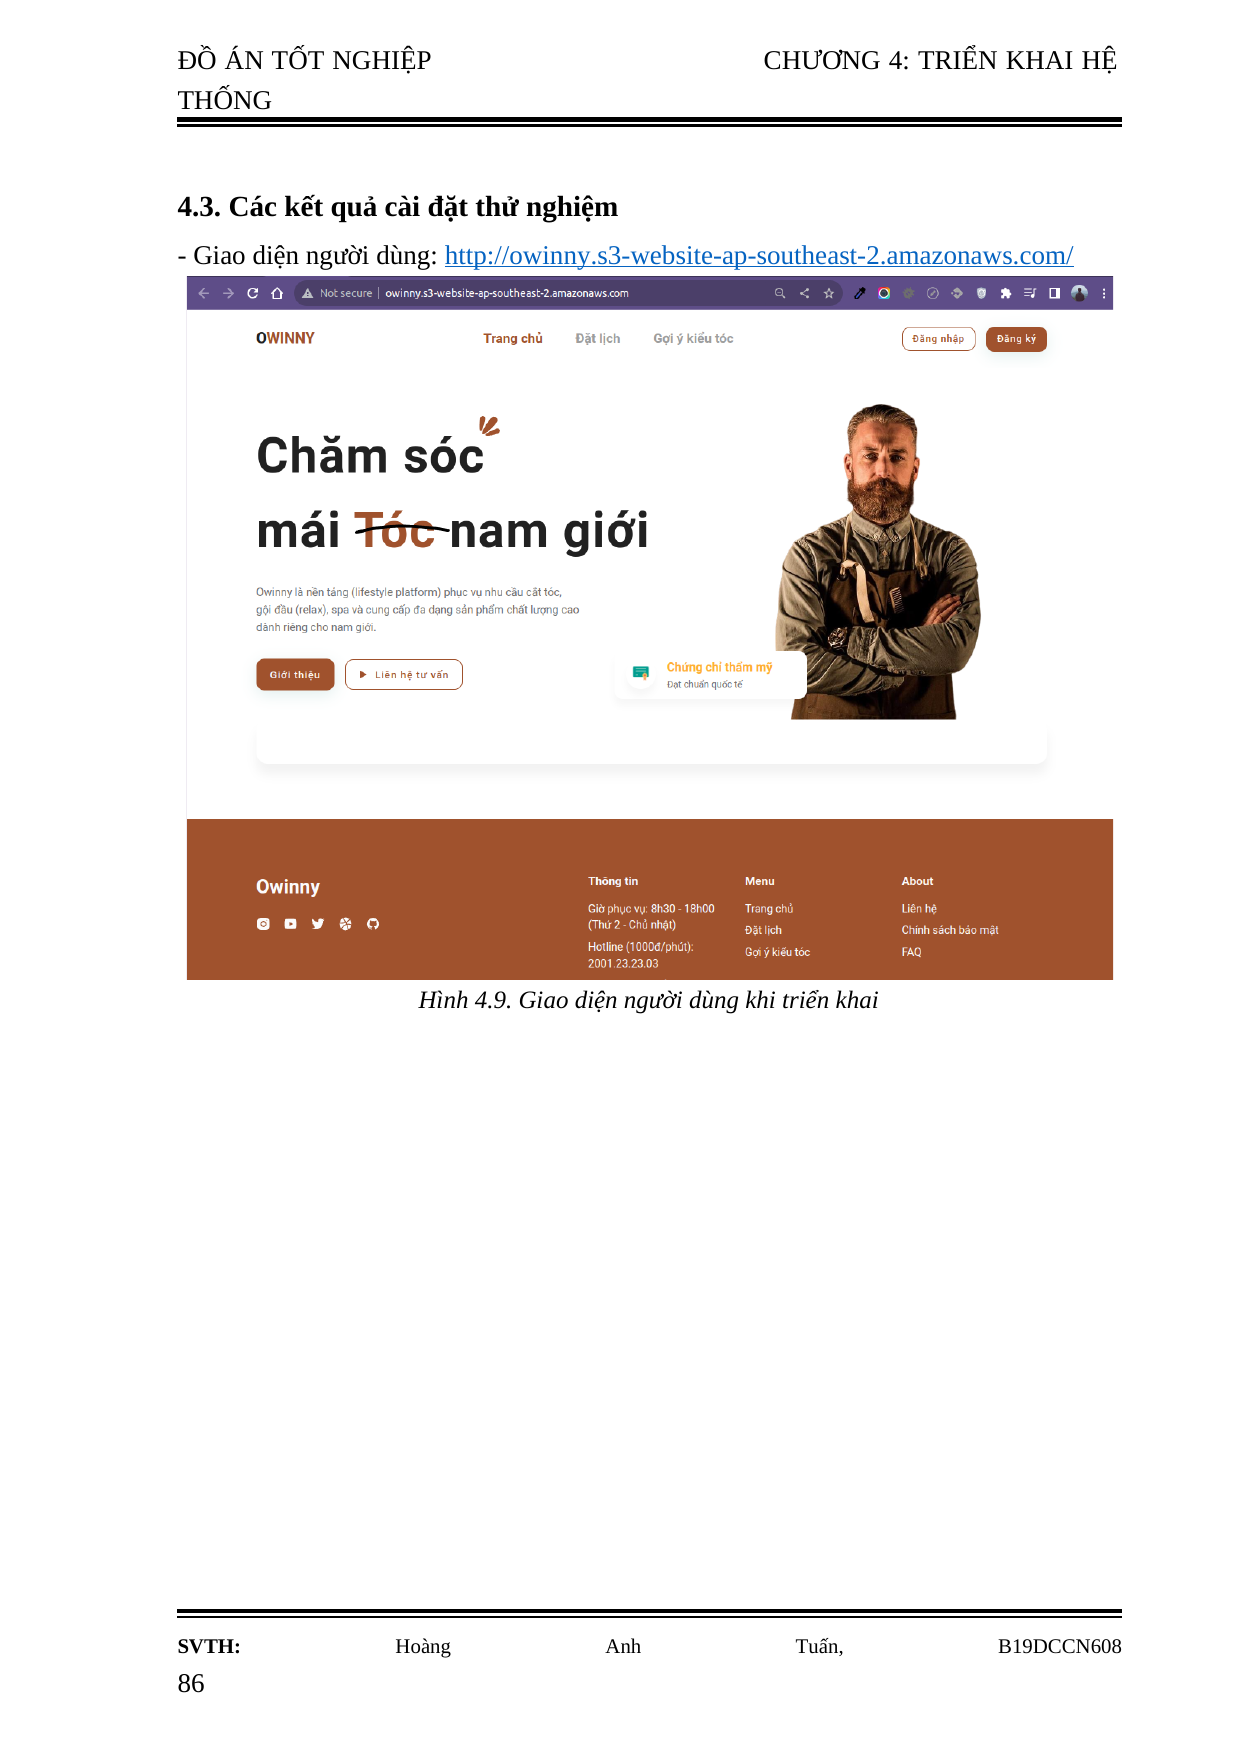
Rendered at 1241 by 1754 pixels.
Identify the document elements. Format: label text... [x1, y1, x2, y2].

text Hình 4.9. Giao diện người dùng khi triển khai [177, 985, 1122, 1014]
subtitle 4.3. Các kết quả cài đặt thử nghiệm [177, 189, 1122, 223]
text - Giao diện người dùng: http://owinny.s3-website-ap-southeast-2.amazonaws.com/ [177, 239, 1122, 270]
picture [186, 276, 1114, 980]
